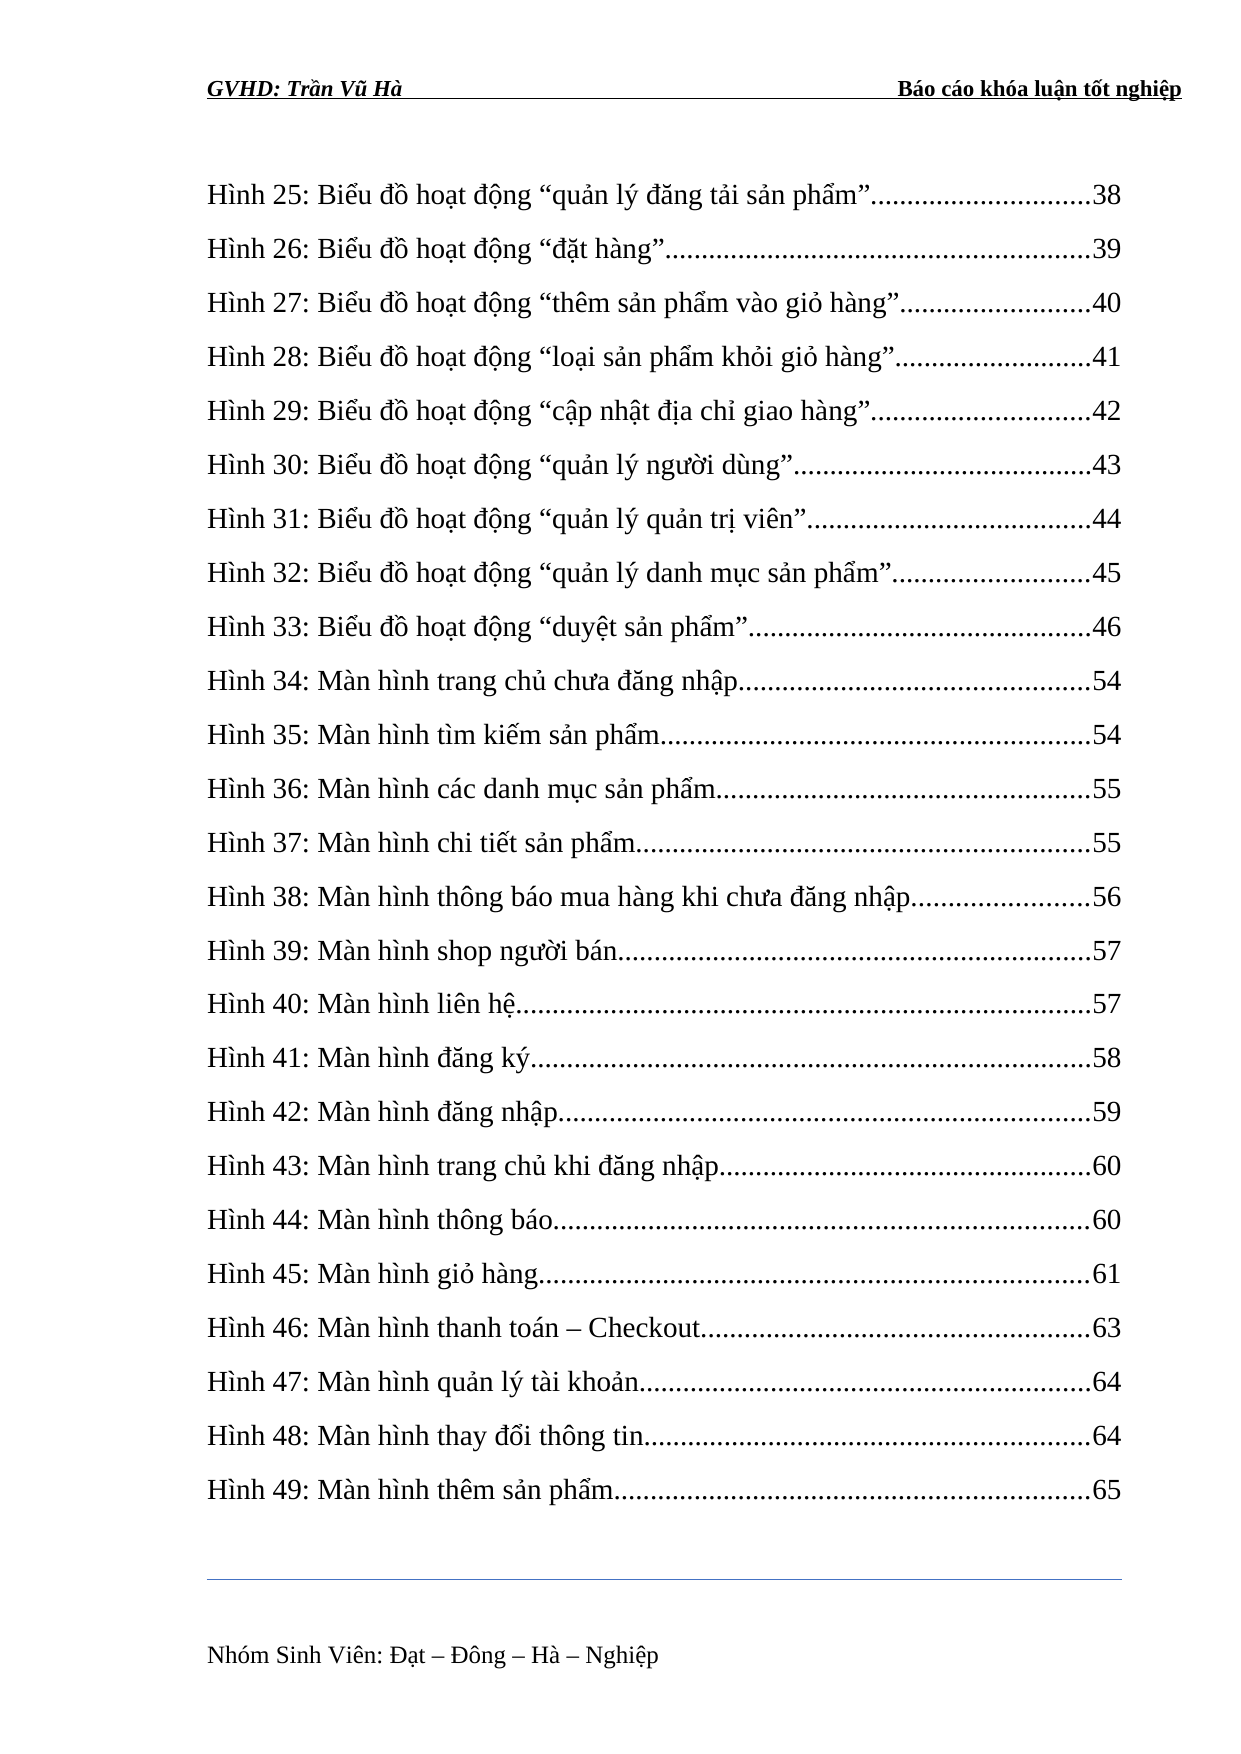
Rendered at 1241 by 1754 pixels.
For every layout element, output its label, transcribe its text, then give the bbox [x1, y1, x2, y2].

text Hình 35: Màn hình tìm kiếm sản phẩm 54 [207, 717, 1122, 750]
text Hình 47: Màn hình quản lý tài khoản 64 [207, 1364, 1122, 1398]
text Hình 43: Màn hình trang chủ khi đăng nhập 60 [207, 1148, 1122, 1182]
text Hình 40: Màn hình liên hệ 57 [207, 987, 1122, 1020]
text Hình 30: Biểu đồ hoạt động “quản lý người dùng” 43 [207, 447, 1122, 481]
text Hình 38: Màn hình thông báo mua hàng khi chưa đăng nhập 56 [207, 879, 1122, 912]
text Hình 46: Màn hình thanh toán – Checkout 63 [207, 1310, 1122, 1344]
text Hình 37: Màn hình chi tiết sản phẩm 55 [207, 825, 1122, 858]
text Hình 33: Biểu đồ hoạt động “duyệt sản phẩm” 46 [207, 609, 1122, 642]
text Hình 31: Biểu đồ hoạt động “quản lý quản trị viên” 44 [207, 501, 1122, 534]
text Hình 49: Màn hình thêm sản phẩm 65 [207, 1472, 1122, 1506]
text Hình 28: Biểu đồ hoạt động “loại sản phẩm khỏi giỏ hàng” 41 [207, 339, 1122, 373]
text Hình 36: Màn hình các danh mục sản phẩm 55 [207, 771, 1122, 804]
text Hình 48: Màn hình thay đổi thông tin 64 [207, 1418, 1122, 1452]
text Hình 42: Màn hình đăng nhập 59 [207, 1094, 1122, 1128]
text Hình 41: Màn hình đăng ký 58 [207, 1041, 1122, 1074]
text Hình 45: Màn hình giỏ hàng 61 [207, 1256, 1122, 1290]
text Hình 39: Màn hình shop người bán 57 [207, 933, 1122, 966]
text Hình 26: Biểu đồ hoạt động “đặt hàng” 39 [207, 231, 1122, 265]
text Hình 44: Màn hình thông báo 60 [207, 1202, 1122, 1236]
text Hình 25: Biểu đồ hoạt động “quản lý đăng tải sản phẩm” 38 [207, 177, 1122, 211]
text Hình 27: Biểu đồ hoạt động “thêm sản phẩm vào giỏ hàng” 40 [207, 285, 1122, 319]
text Hình 34: Màn hình trang chủ chưa đăng nhập 54 [207, 663, 1122, 696]
text Hình 32: Biểu đồ hoạt động “quản lý danh mục sản phẩm” 45 [207, 555, 1122, 588]
text Hình 29: Biểu đồ hoạt động “cập nhật địa chỉ giao hàng” 42 [207, 393, 1122, 427]
